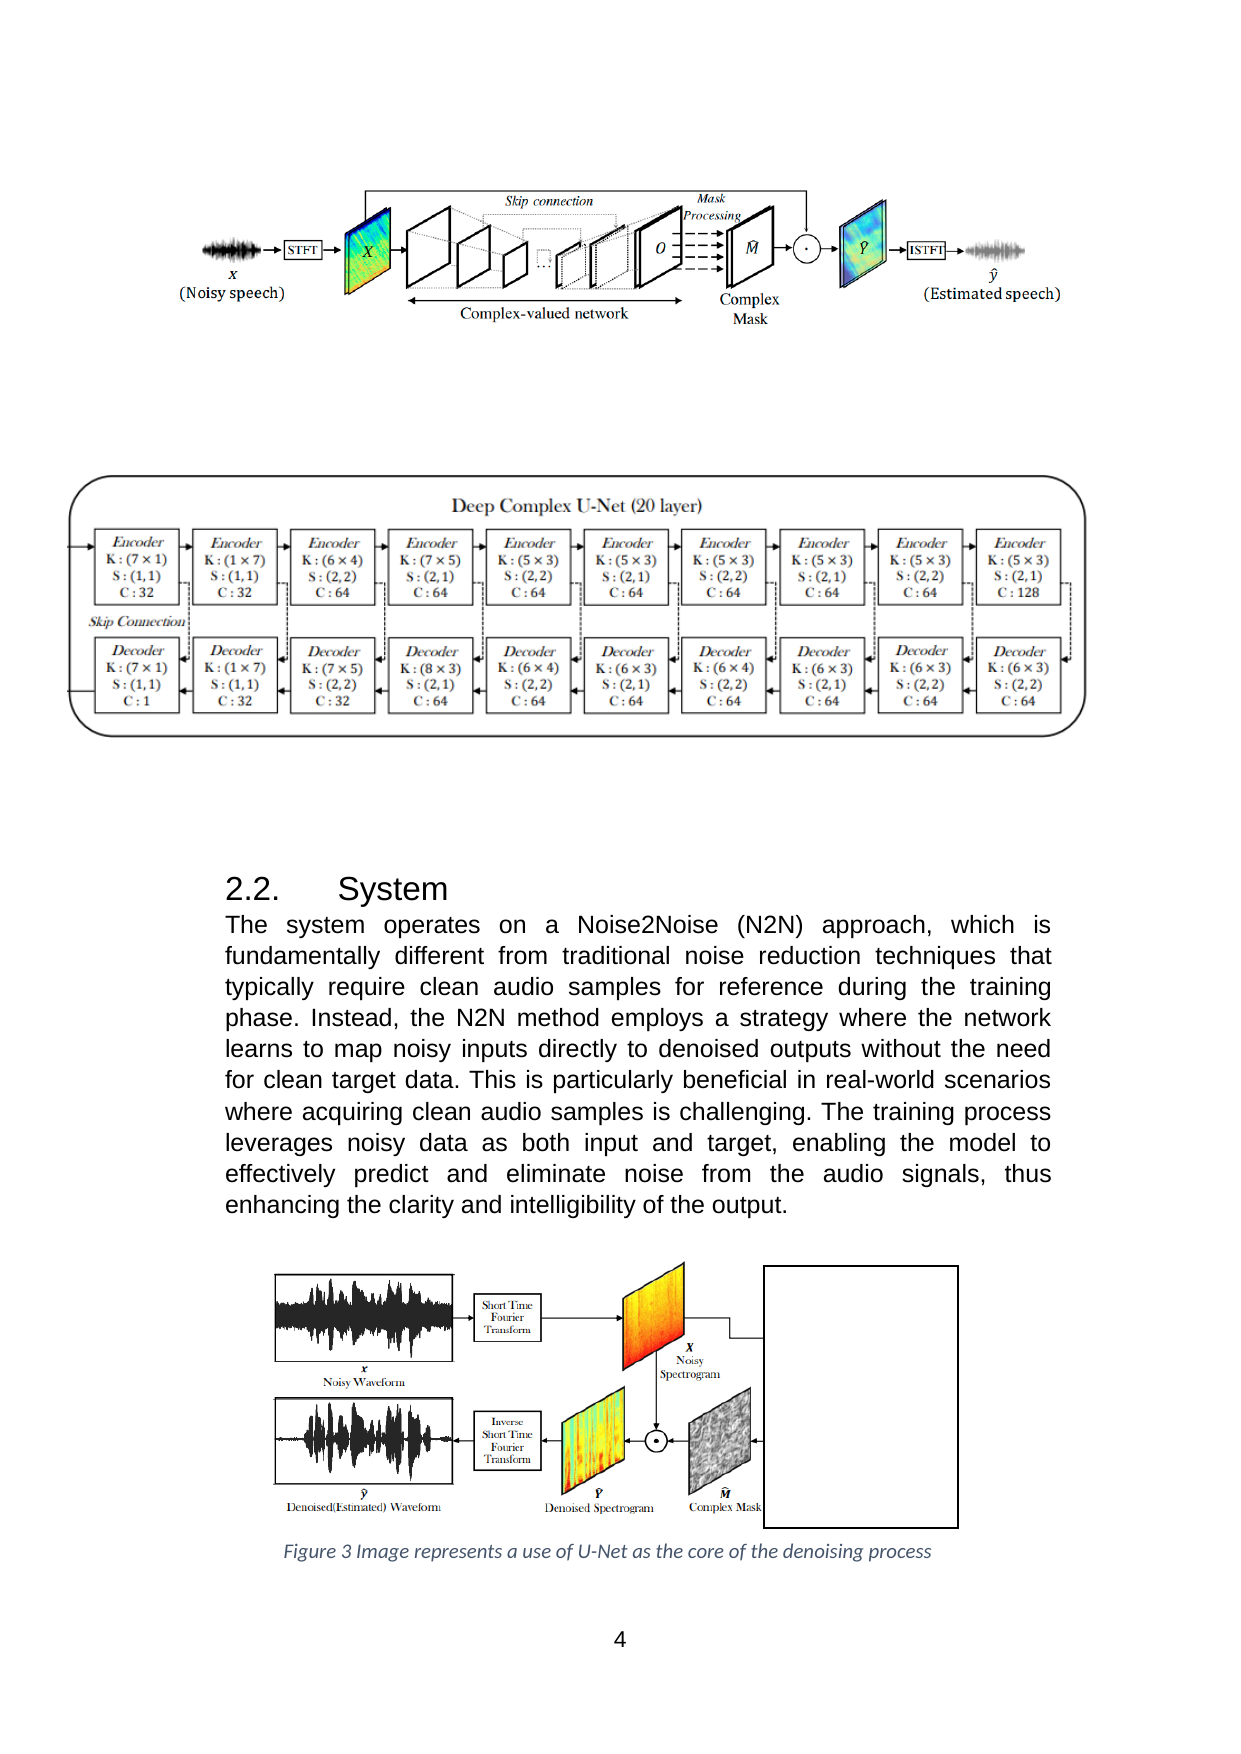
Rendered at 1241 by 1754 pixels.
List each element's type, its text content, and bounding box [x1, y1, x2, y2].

picture [135, 172, 1119, 358]
subtitle System [225, 869, 1053, 907]
text The system operates on a Noise2Noise (N2N) approach, which is fundamentally different from traditional noise reduction techniques that typically require clean audio samples for reference during the training phase. Instead, the N2N method employs a strategy where the network learns to map noisy inputs directly to denoised outputs without the need for clean target data. This is particularly beneficial in real-world scenarios where acquiring clean audio samples is challenging. The training process leverages noisy data as both input and target, enabling the model to effectively predict and eliminate noise from the audio signals, thus enhancing the clarity and intelligibility of the output. [225, 910, 1053, 1218]
picture [67, 427, 1119, 776]
picture [236, 1240, 765, 1524]
